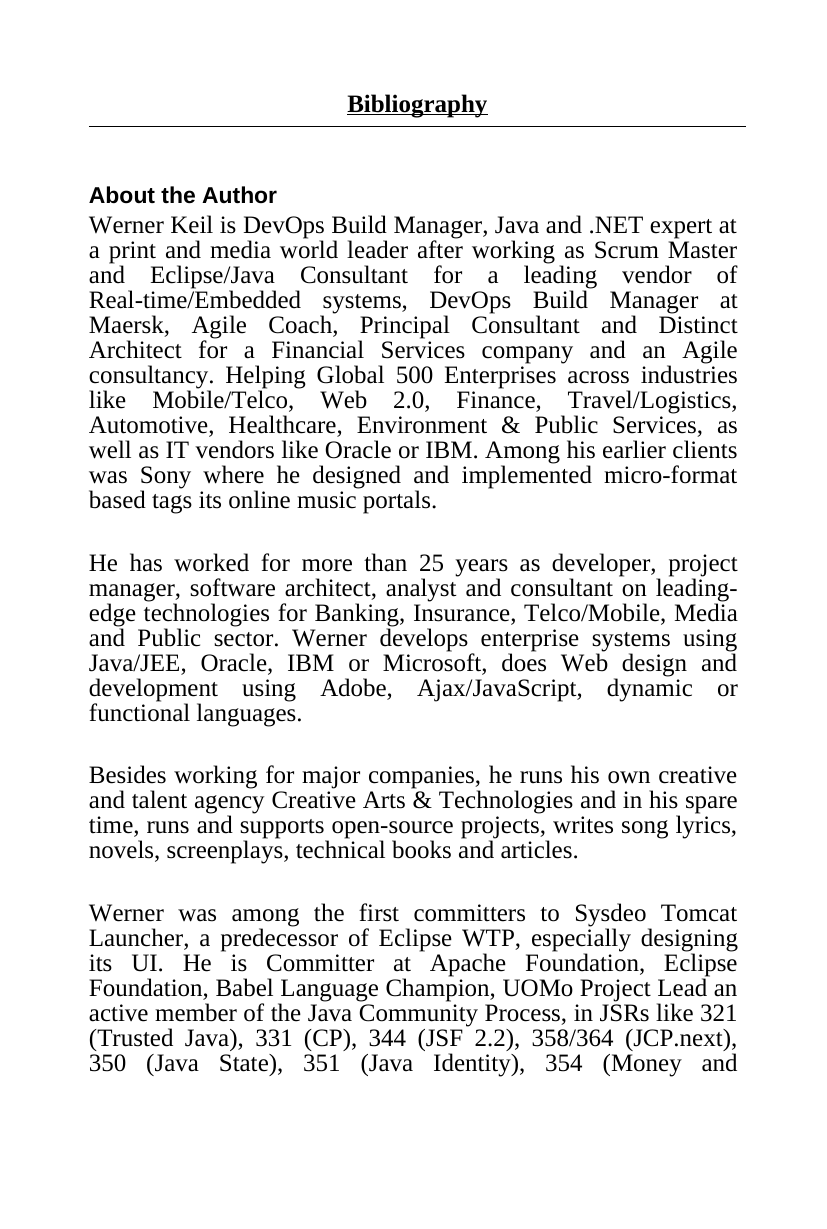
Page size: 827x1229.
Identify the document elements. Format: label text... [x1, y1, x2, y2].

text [89, 901, 738, 1076]
text Besides working for major companies, he runs his own creative and talent agency Creative Arts & Technologies and in his spare time, runs and supports open-source projects, writes song lyrics, novels, screenplays, technical books and articles. [89, 764, 738, 864]
text He has worked for more than 25 years as developer, project manager, software architect, analyst and consultant on leading-edge technologies for Banking, Insurance, Telco/Mobile, Media and Public sector. Werner develops enterprise systems using Java/JEE, Oracle, IBM or Microsoft, does Web design and development using Adobe, Ajax/JavaScript, dynamic or functional languages. [89, 551, 738, 726]
subtitle About the Author [89, 185, 738, 208]
text Werner Keil is DevOps Build Manager, Java and .NET expert at a print and media world leader after working as Scrum Master and Eclipse/Java Consultant for a leading vendor of Real-time/Embedded systems, DevOps Build Manager at Maersk, Agile Coach, Principal Consultant and Distinct Architect for a Financial Services company and an Agile consultancy. Helping Global 500 Enterprises across industries like Mobile/Telco, Web 2.0, Finance, Travel/Logistics, Automotive, Healthcare, Environment & Public Services, as well as IT vendors like Oracle or IBM. Among his earlier clients was Sony where he designed and implemented micro-format based tags its online music portals. [89, 214, 738, 514]
